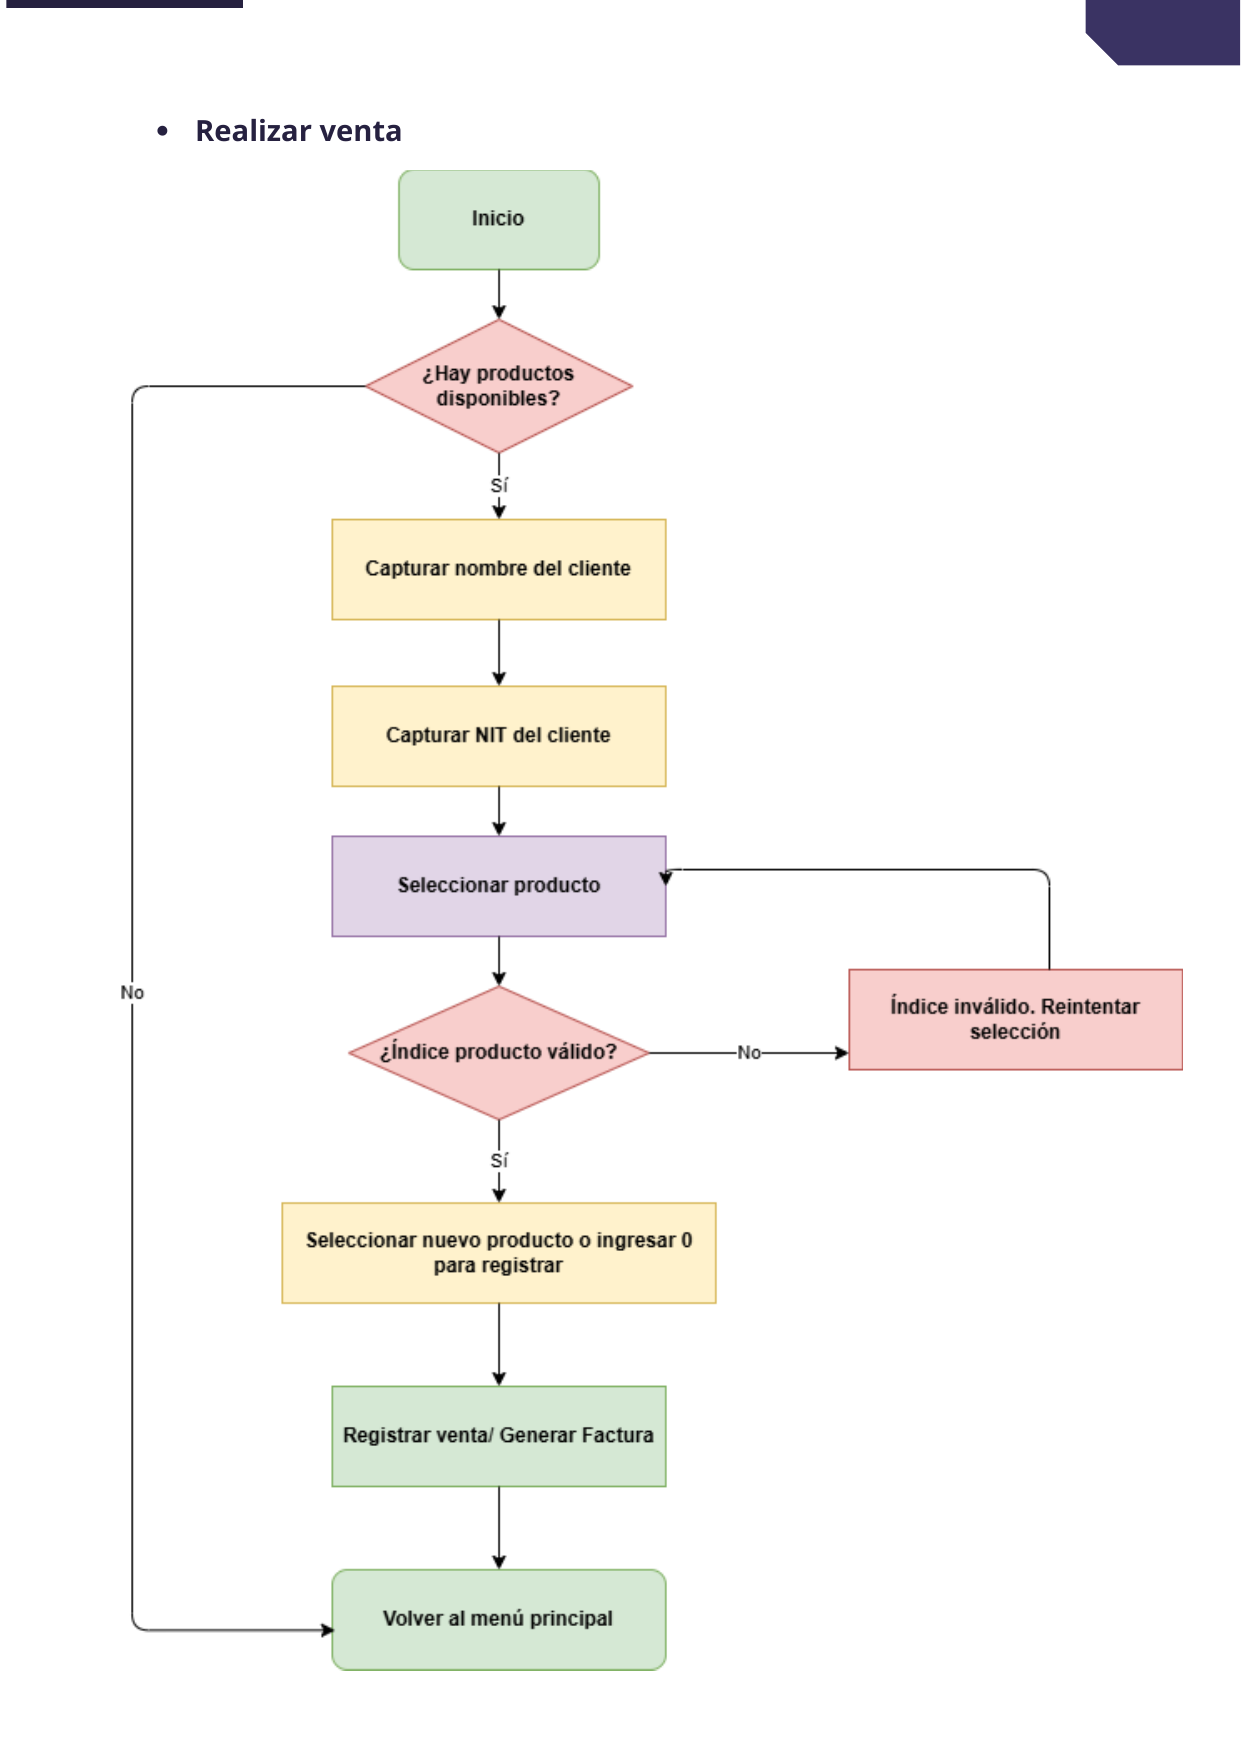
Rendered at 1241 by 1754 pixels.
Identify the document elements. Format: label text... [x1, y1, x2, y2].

subtitle Realizar venta [157, 110, 1120, 150]
picture [120, 170, 1183, 1671]
